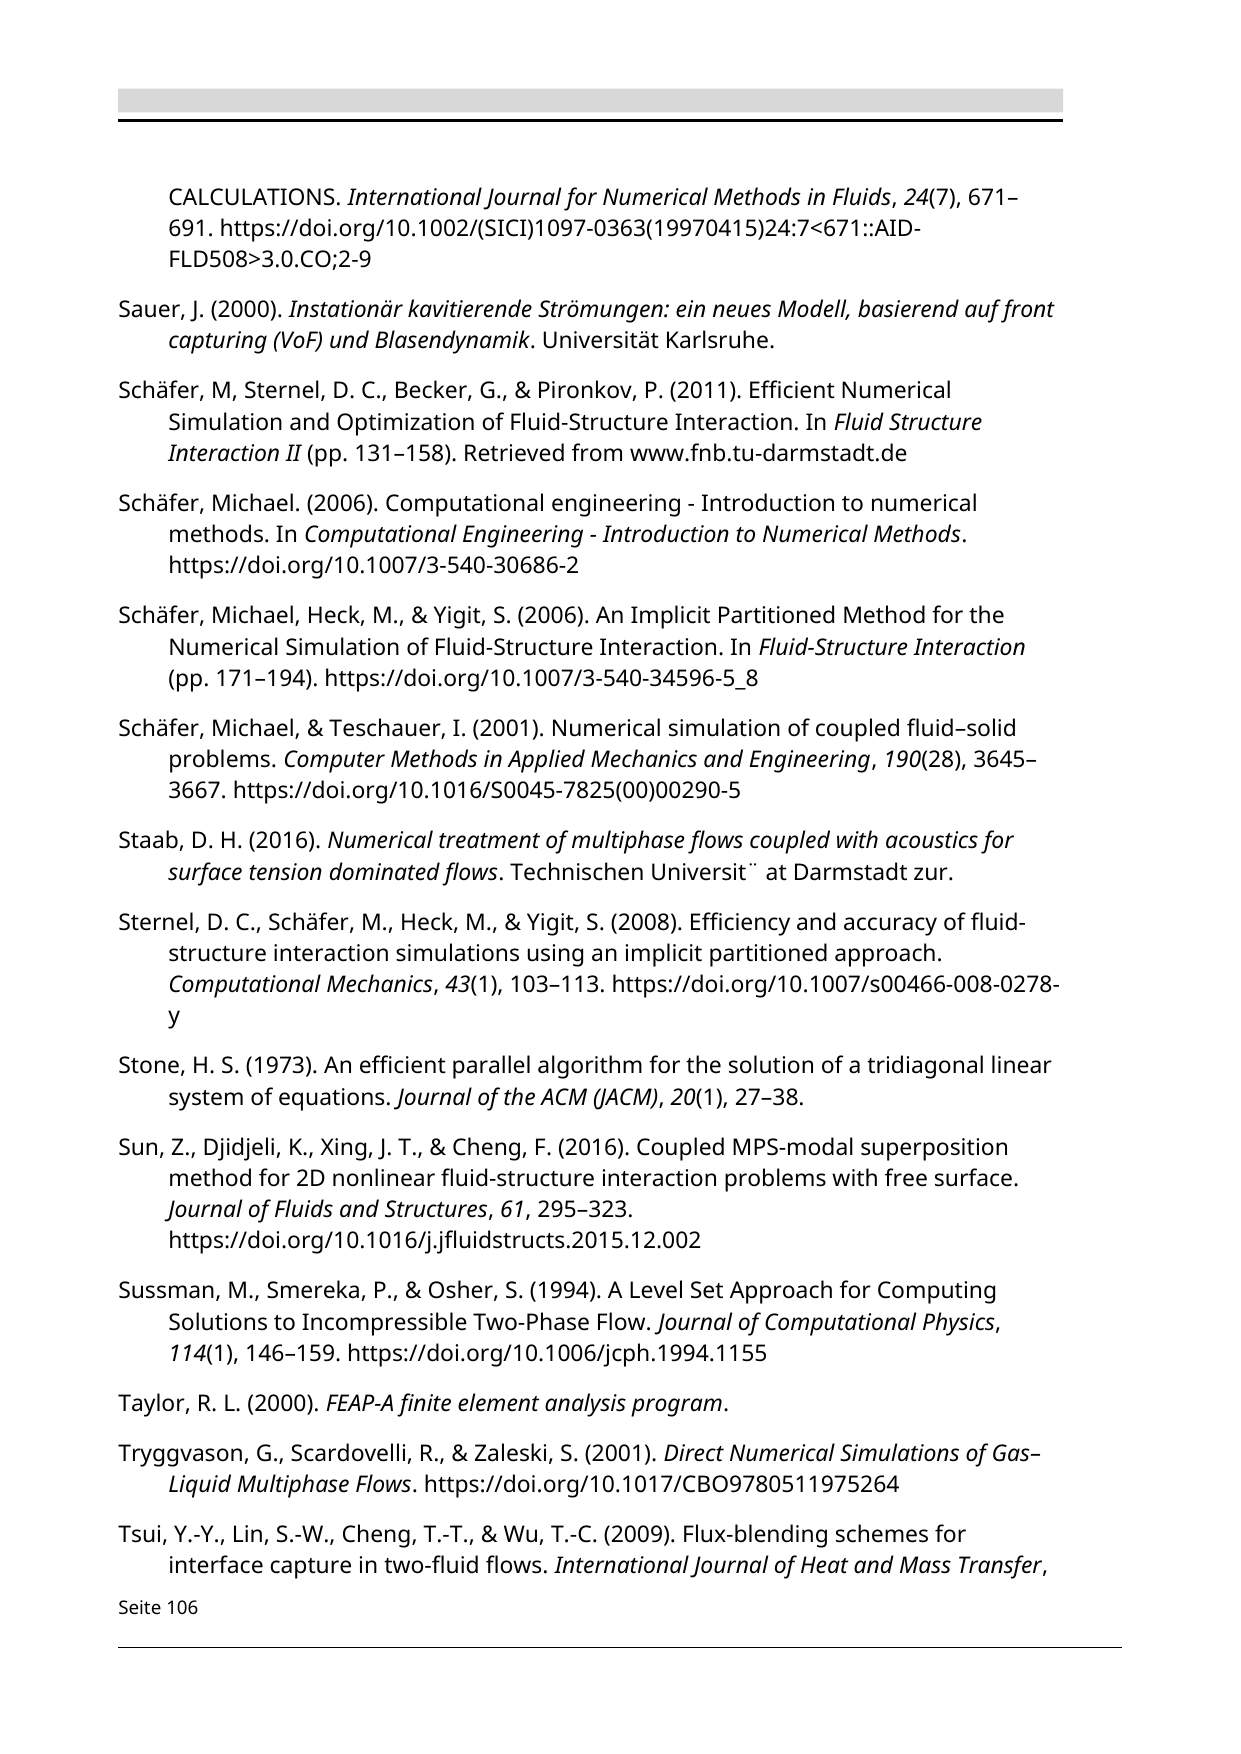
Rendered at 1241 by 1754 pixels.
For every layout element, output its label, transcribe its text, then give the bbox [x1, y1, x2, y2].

text Sauer, J. (2000). Instationär kavitierende Strömungen: ein neues Modell, basierend auf front capturing (VoF) und Blasendynamik. Universität Karlsruhe. [118, 293, 1063, 356]
text Staab, D. H. (2016). Numerical treatment of multiphase flows coupled with acoustics for surface tension dominated flows. Technischen Universit¨ at Darmstadt zur. [118, 824, 1063, 887]
text Sun, Z., Djidjeli, K., Xing, J. T., & Cheng, F. (2016). Coupled MPS-modal superposition method for 2D nonlinear fluid-structure interaction problems with free surface. Journal of Fluids and Structures, 61, 295–323. https://doi.org/10.1016/j.jfluidstructs.2015.12.002 [118, 1131, 1063, 1256]
text Tryggvason, G., Scardovelli, R., & Zaleski, S. (2001). Direct Numerical Simulations of Gas–Liquid Multiphase Flows. https://doi.org/10.1017/CBO9780511975264 [118, 1437, 1063, 1499]
text Sternel, D. C., Schäfer, M., Heck, M., & Yigit, S. (2008). Efficiency and accuracy of fluid-structure interaction simulations using an implicit partitioned approach. Computational Mechanics, 43(1), 103–113. https://doi.org/10.1007/s00466-008-0278-y [118, 906, 1063, 1031]
text Taylor, R. L. (2000). FEAP-A finite element analysis program. [118, 1387, 1063, 1418]
text Stone, H. S. (1973). An efficient parallel algorithm for the solution of a tridiagonal linear system of equations. Journal of the ACM (JACM), 20(1), 27–38. [118, 1049, 1063, 1112]
text Schäfer, Michael, Heck, M., & Yigit, S. (2006). An Implicit Partitioned Method for the Numerical Simulation of Fluid-Structure Interaction. In Fluid-Structure Interaction (pp. 171–194). https://doi.org/10.1007/3-540-34596-5_8 [118, 599, 1063, 693]
text Schäfer, M, Sternel, D. C., Becker, G., & Pironkov, P. (2011). Efficient Numerical Simulation and Optimization of Fluid-Structure Interaction. In Fluid Structure Interaction II (pp. 131–158). Retrieved from www.fnb.tu-darmstadt.de [118, 374, 1063, 468]
text Schäfer, Michael, & Teschauer, I. (2001). Numerical simulation of coupled fluid–solid problems. Computer Methods in Applied Mechanics and Engineering, 190(28), 3645–3667. https://doi.org/10.1016/S0045-7825(00)00290-5 [118, 712, 1063, 806]
text Sussman, M., Smereka, P., & Osher, S. (1994). A Level Set Approach for Computing Solutions to Incompressible Two-Phase Flow. Journal of Computational Physics, 114(1), 146–159. https://doi.org/10.1006/jcph.1994.1155 [118, 1274, 1063, 1368]
text Schäfer, Michael. (2006). Computational engineering - Introduction to numerical methods. In Computational Engineering - Introduction to Numerical Methods. https://doi.org/10.1007/3-540-30686-2 [118, 487, 1063, 581]
